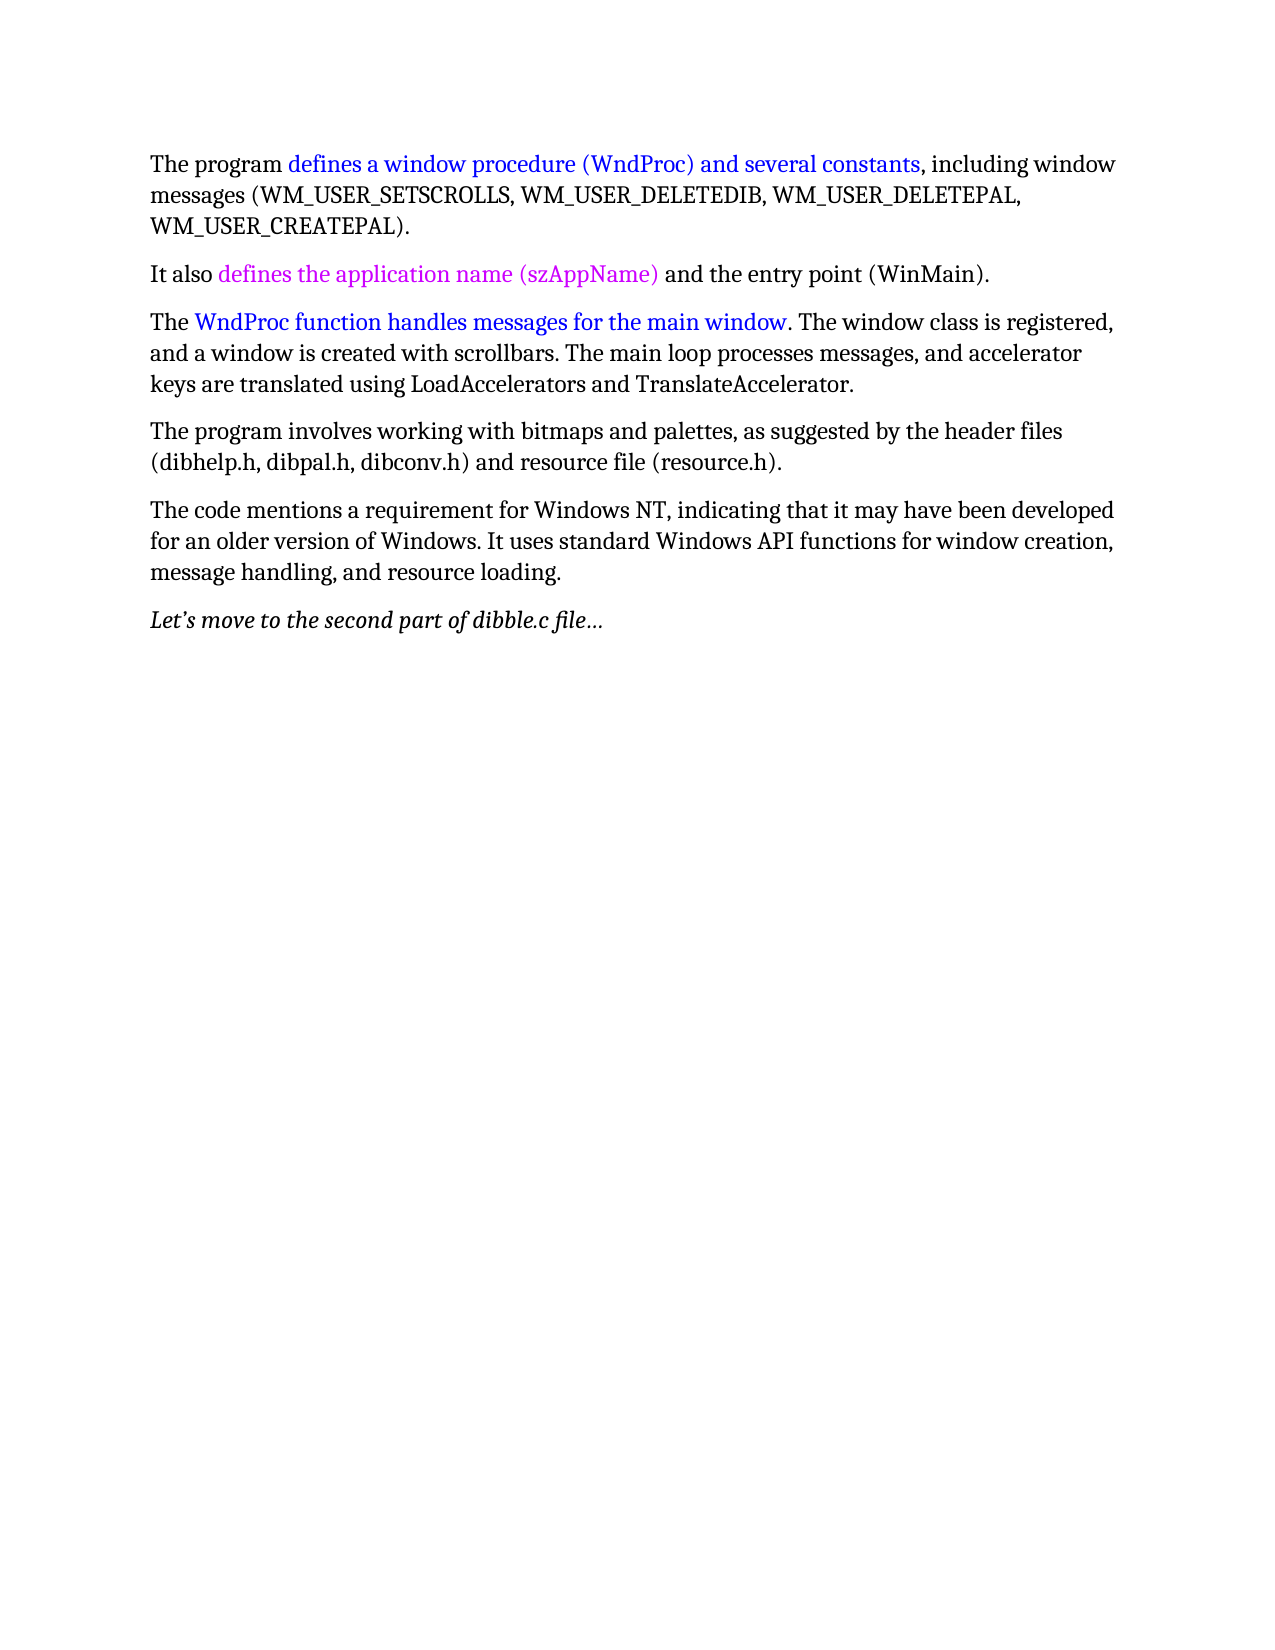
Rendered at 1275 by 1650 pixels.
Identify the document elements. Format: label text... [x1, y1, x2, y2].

text Let’s move to the second part of dibble.c file… [150, 606, 1125, 634]
text The code mentions a requirement for Windows NT, indicating that it may have been developed for an older version of Windows. It uses standard Windows API functions for window creation, message handling, and resource loading. [150, 496, 1125, 587]
text The program defines a window procedure (WndProc) and several constants, including window messages (WM_USER_SETSCROLLS, WM_USER_DELETEDIB, WM_USER_DELETEPAL, WM_USER_CREATEPAL). [150, 150, 1125, 241]
text It also defines the application name (szAppName) and the entry point (WinMain). [150, 260, 1125, 288]
text The program involves working with bitmaps and palettes, as suggested by the header files (dibhelp.h, dibpal.h, dibconv.h) and resource file (resource.h). [150, 417, 1125, 477]
text The WndProc function handles messages for the main window. The window class is registered, and a window is created with scrollbars. The main loop processes messages, and accelerator keys are translated using LoadAccelerators and TranslateAccelerator. [150, 307, 1125, 398]
